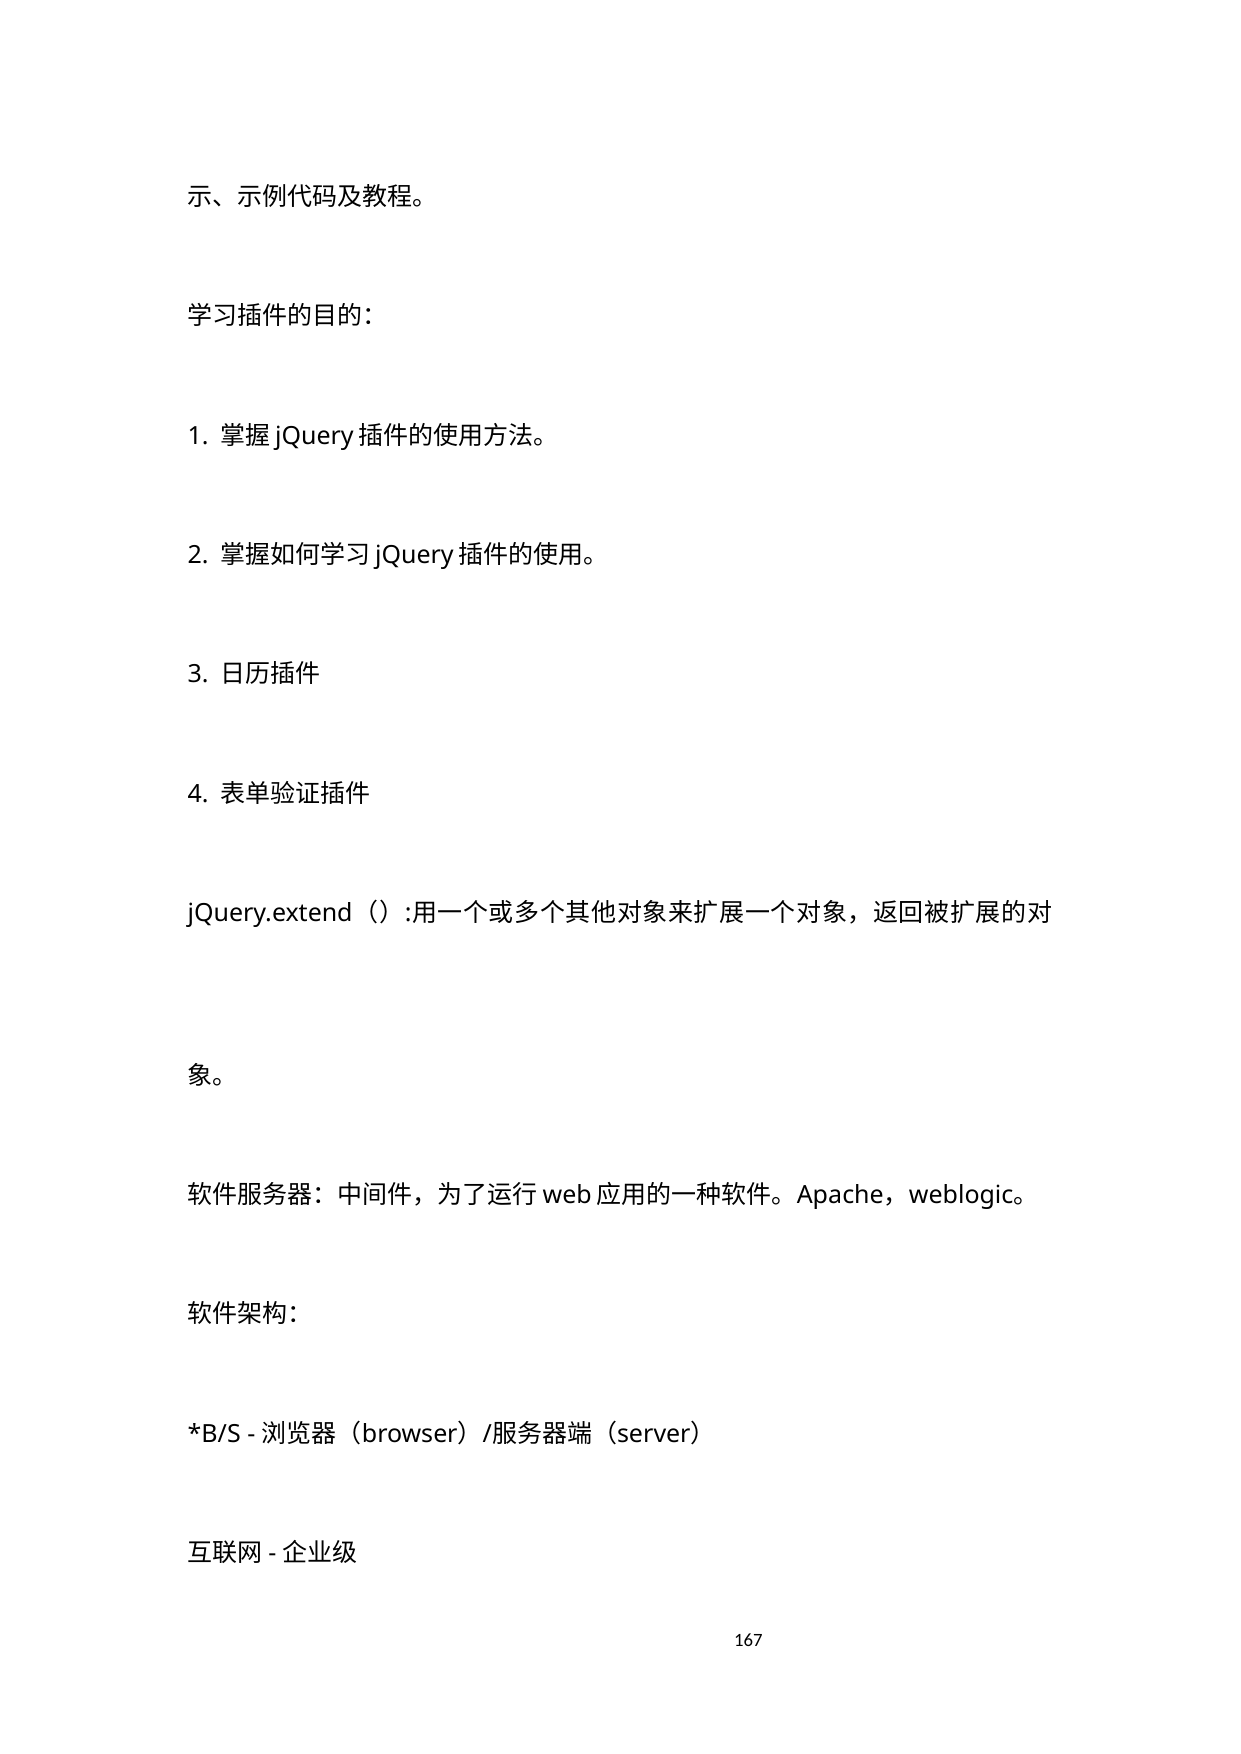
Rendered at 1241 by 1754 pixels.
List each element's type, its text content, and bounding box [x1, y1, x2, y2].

text 互联网 - 企业级 [187, 1518, 1053, 1583]
text 软件架构： [187, 1279, 1053, 1344]
list 掌握如何学习jQuery插件的使用。 [187, 520, 1053, 585]
list 掌握jQuery插件的使用方法。 [187, 401, 1053, 466]
list 表单验证插件 [187, 759, 1053, 824]
list 日历插件 [187, 639, 1053, 704]
text *B/S - 浏览器（browser）/服务器端（server） [187, 1399, 1053, 1464]
text 软件服务器：中间件，为了运行web应用的一种软件。Apache，weblogic。 [187, 1160, 1053, 1225]
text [187, 162, 1053, 227]
text 学习插件的目的： [187, 281, 1053, 346]
text jQuery.extend（）:用一个或多个其他对象来扩展一个对象，返回被扩展的对象。 [187, 878, 1053, 1106]
